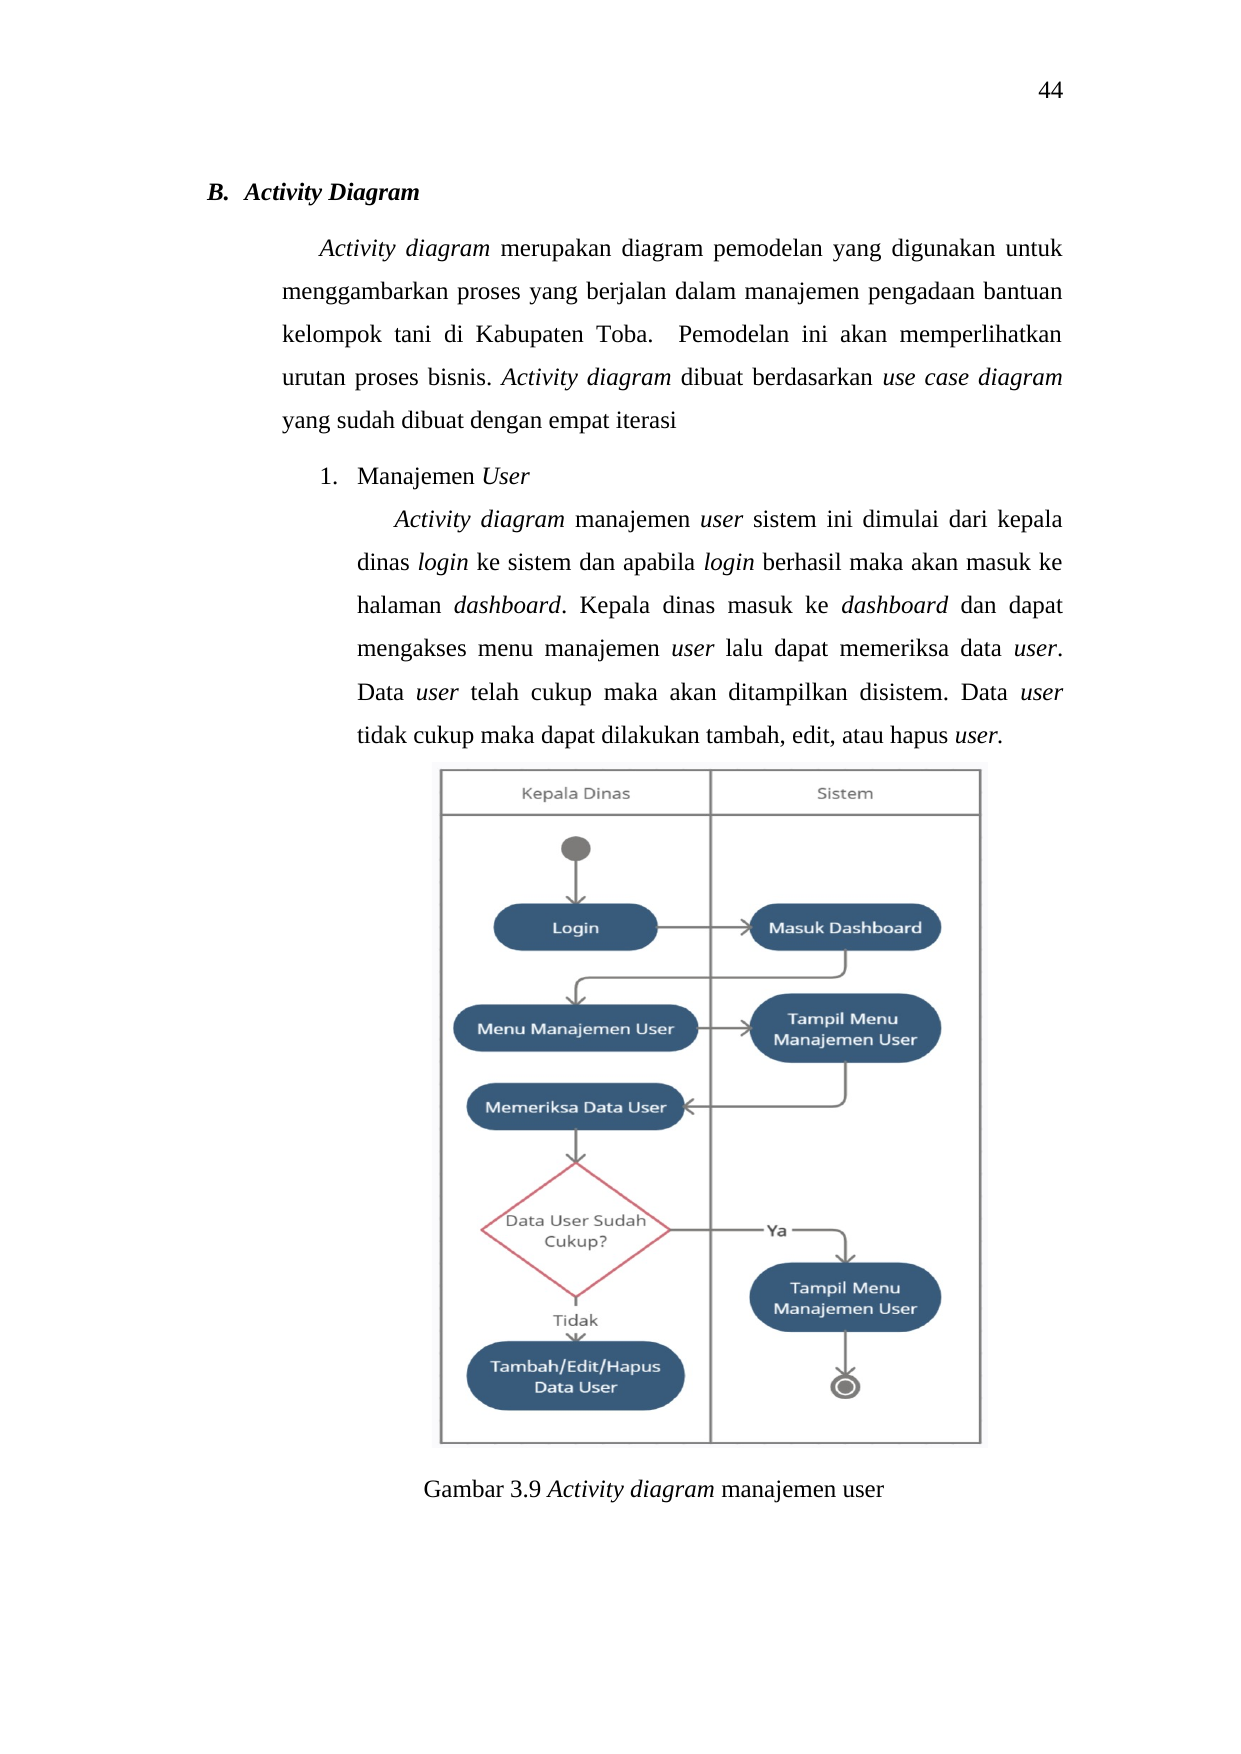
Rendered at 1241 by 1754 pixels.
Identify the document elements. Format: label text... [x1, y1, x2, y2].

list Activity Diagram [207, 177, 1063, 206]
list Activity diagram manajemen user sistem ini dimulai dari kepala dinas login ke sistem dan apabila login berhasil maka akan masuk ke halaman dashboard. Kepala dinas masuk ke dashboard dan dapat mengakses menu manajemen user lalu dapat memeriksa data user. Data user telah cukup maka akan ditampilkan disistem. Data user tidak cukup maka dapat dilakukan tambah, edit, atau hapus user. [357, 504, 1063, 748]
list Manajemen User [319, 461, 1063, 490]
picture [431, 762, 988, 1448]
text Activity diagram merupakan diagram pemodelan yang digunakan untuk menggambarkan proses yang berjalan dalam manajemen pengadaan bantuan kelompok tani di Kabupaten Toba. Pemodelan ini akan memperlihatkan urutan proses bisnis. Activity diagram dibuat berdasarkan use case diagram yang sudah dibuat dengan empat iterasi [282, 233, 1063, 434]
